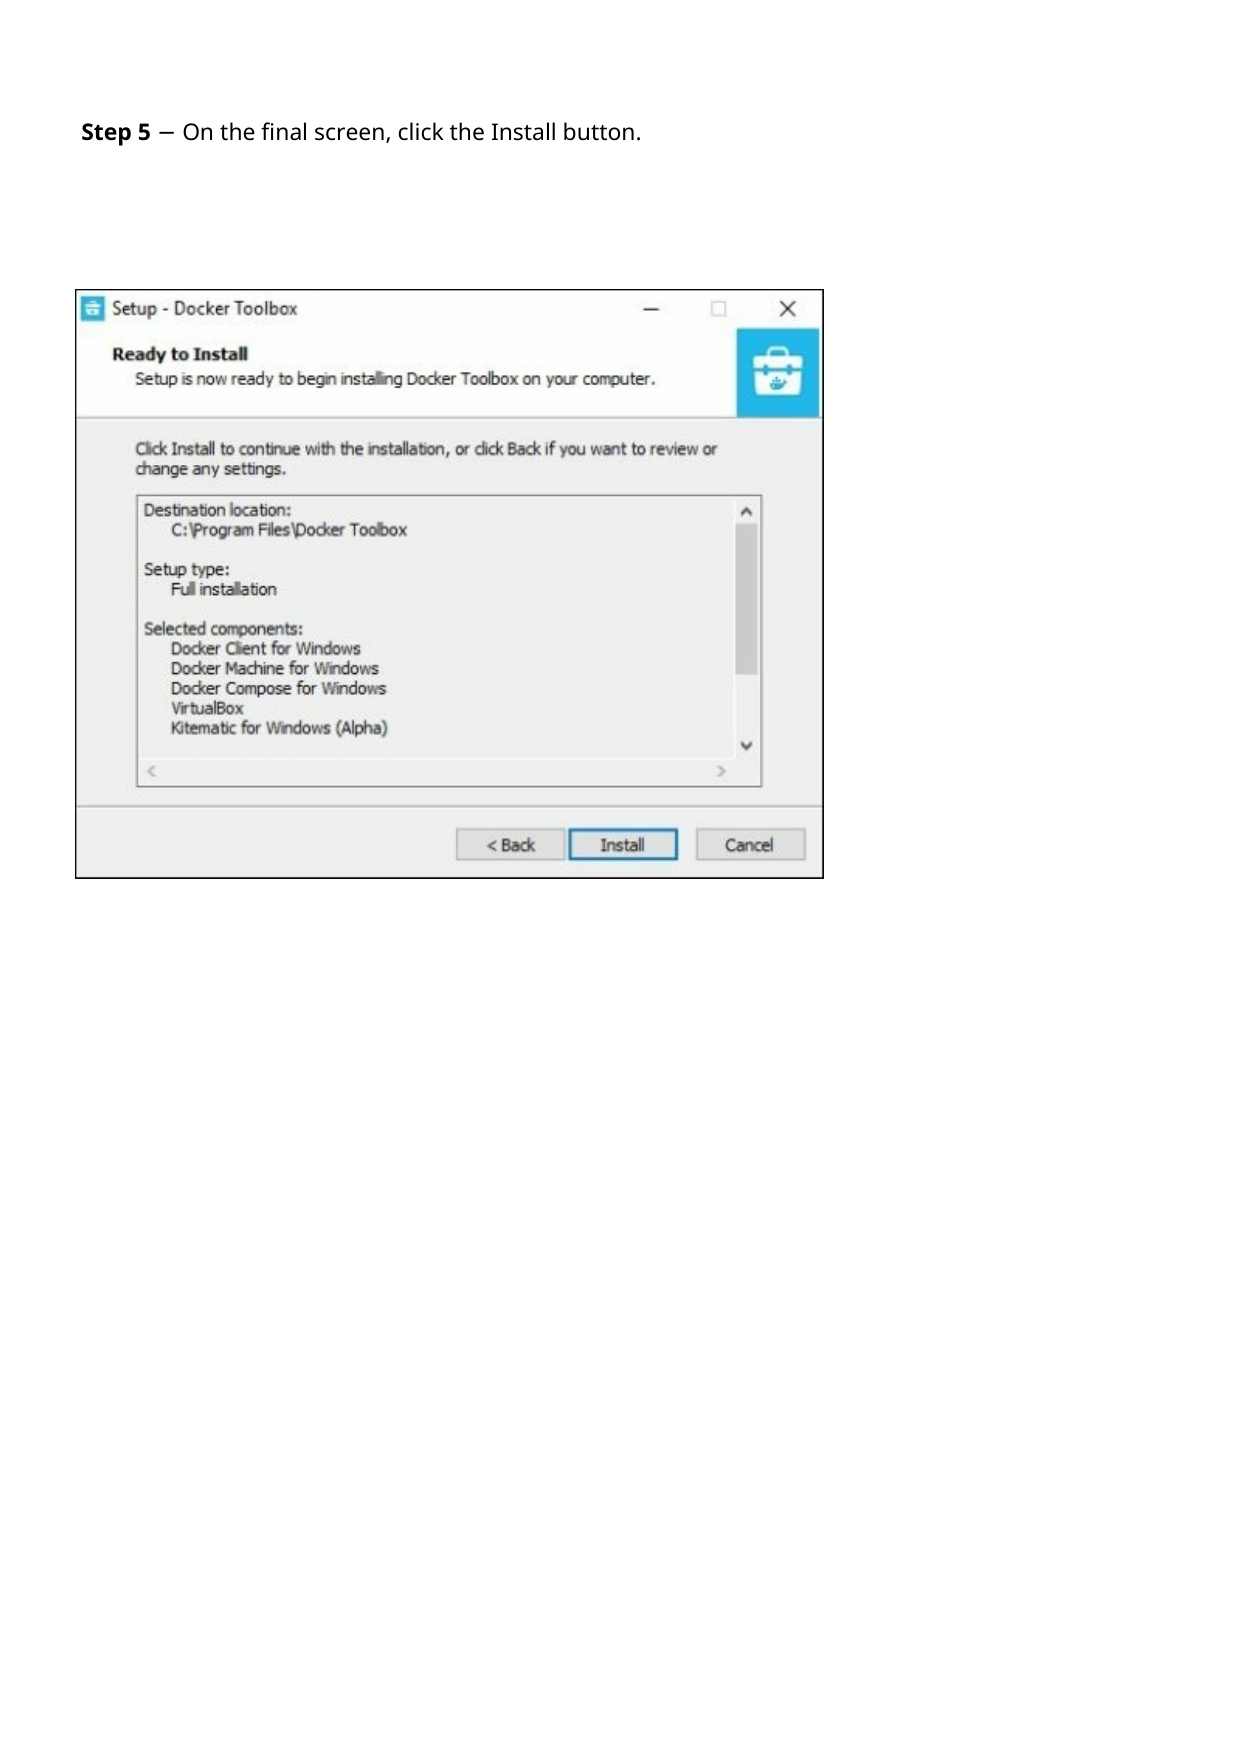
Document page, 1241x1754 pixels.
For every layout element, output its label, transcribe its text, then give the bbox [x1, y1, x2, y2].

text Step 5 − On the final screen, click the Install button. [81, 116, 1173, 147]
picture [75, 289, 824, 879]
